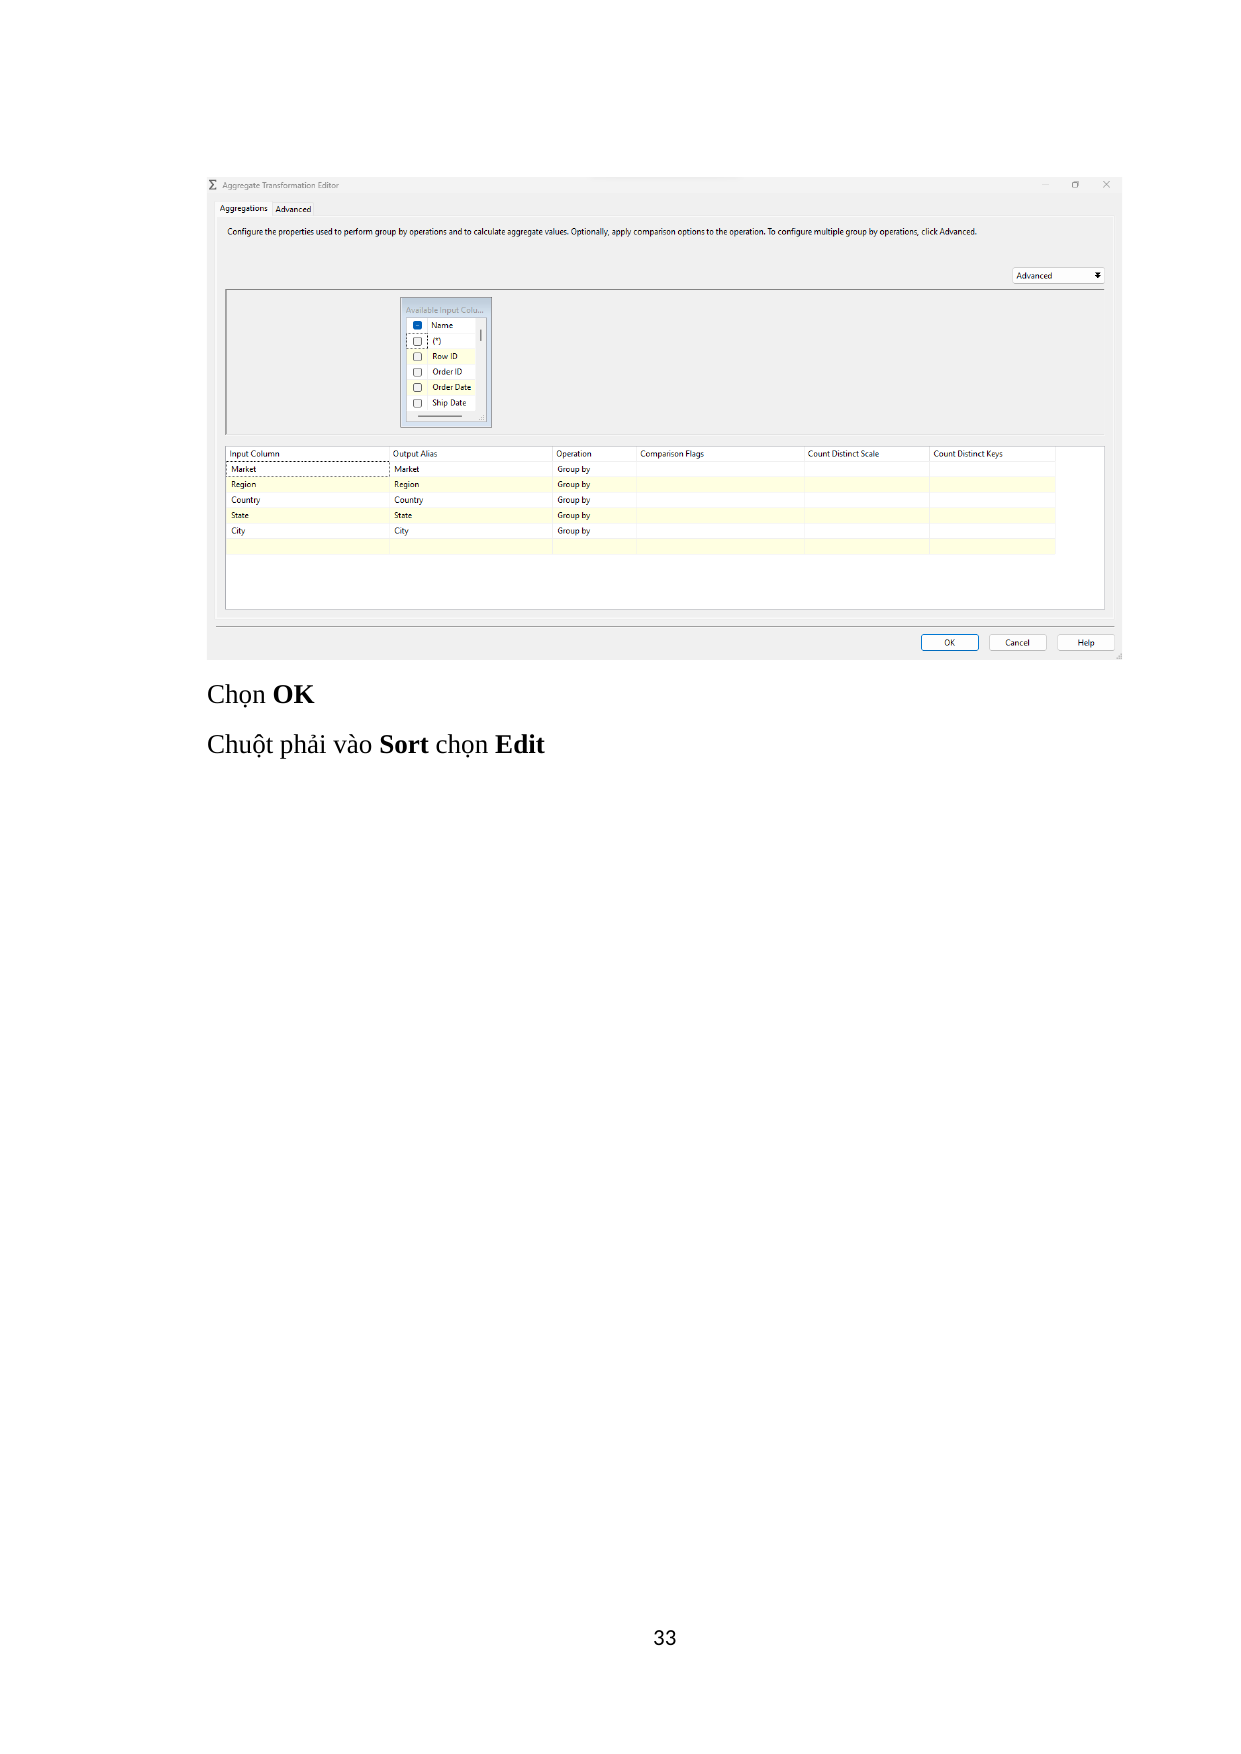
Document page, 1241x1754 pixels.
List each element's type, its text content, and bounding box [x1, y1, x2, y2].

text Chọn OK [207, 678, 1122, 709]
picture [206, 177, 1123, 660]
text Chuột phải vào Sort chọn Edit [207, 729, 1122, 760]
